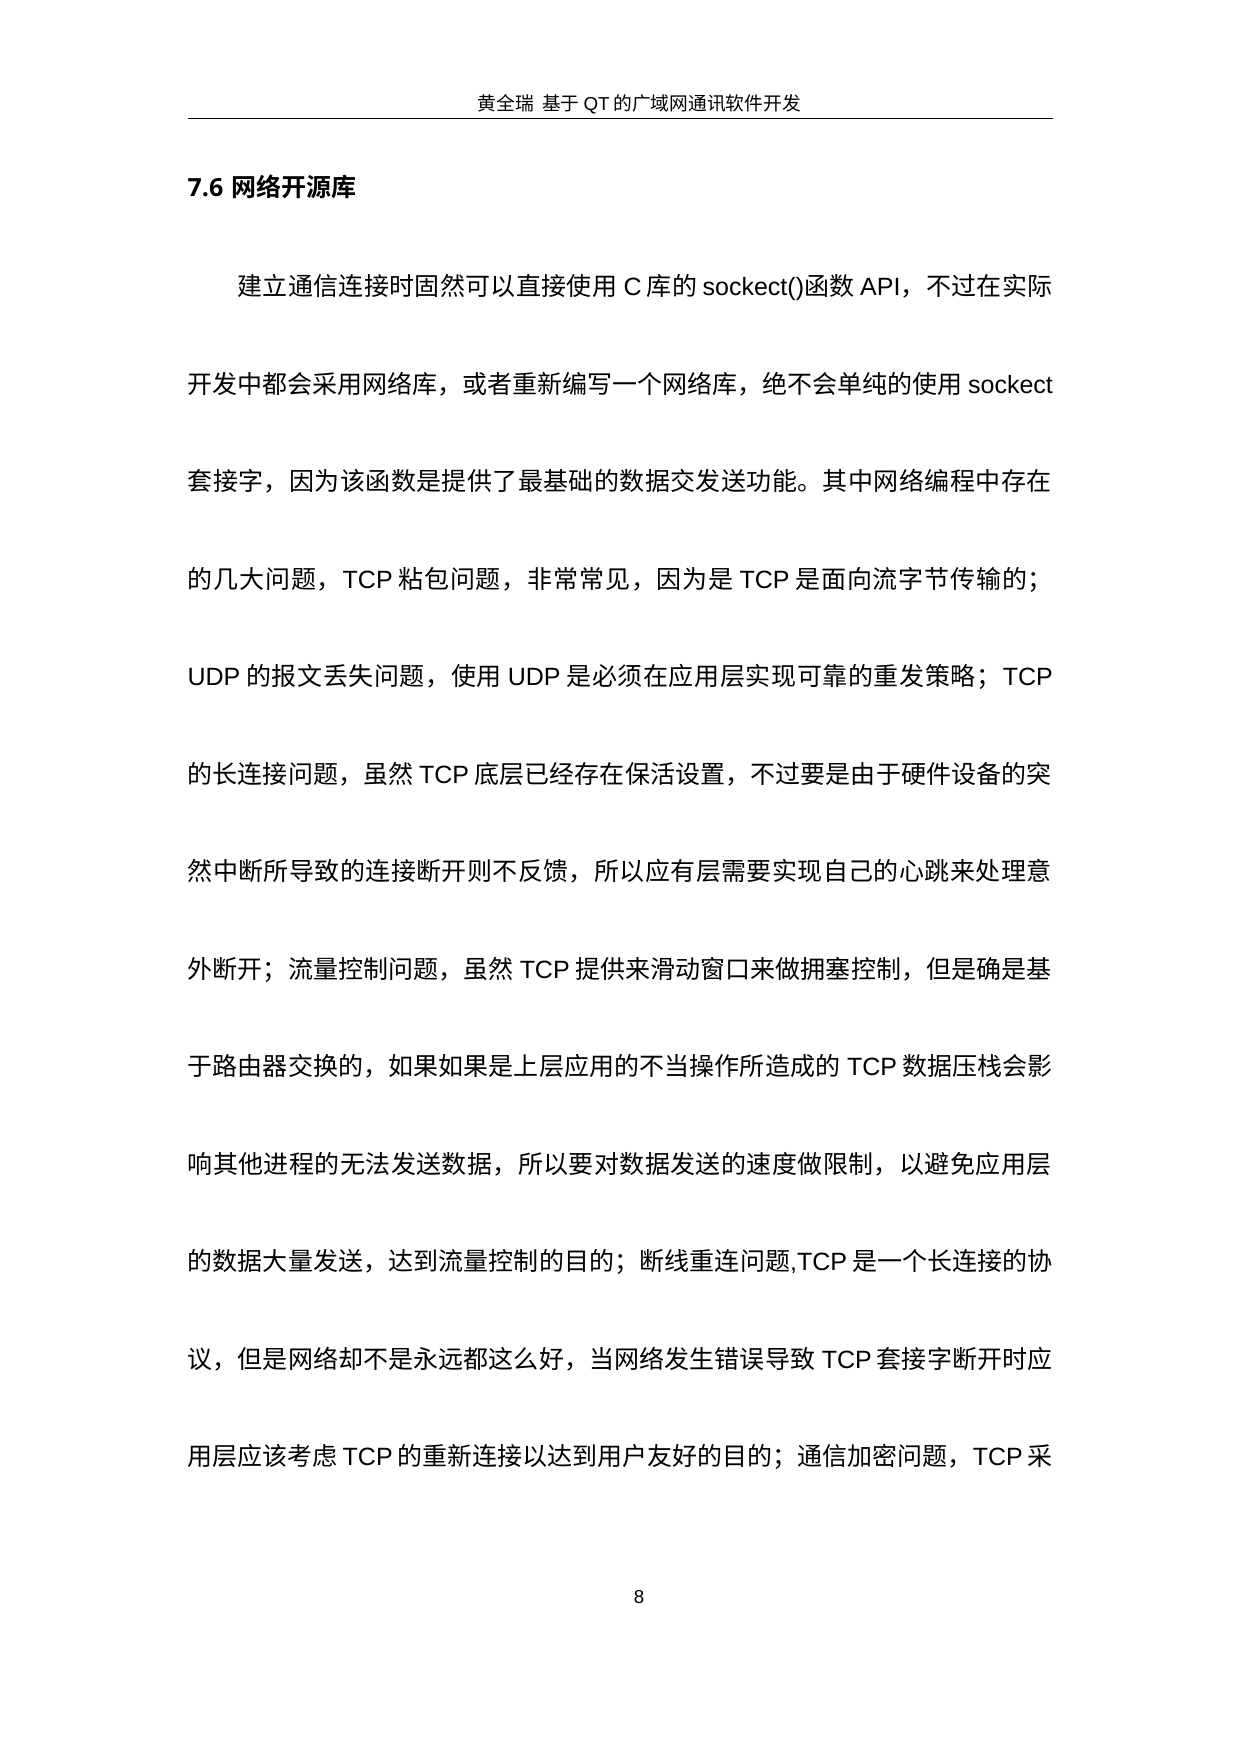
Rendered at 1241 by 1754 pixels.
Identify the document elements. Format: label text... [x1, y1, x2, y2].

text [187, 252, 1053, 1487]
subtitle 网络开源库 [187, 153, 1053, 218]
